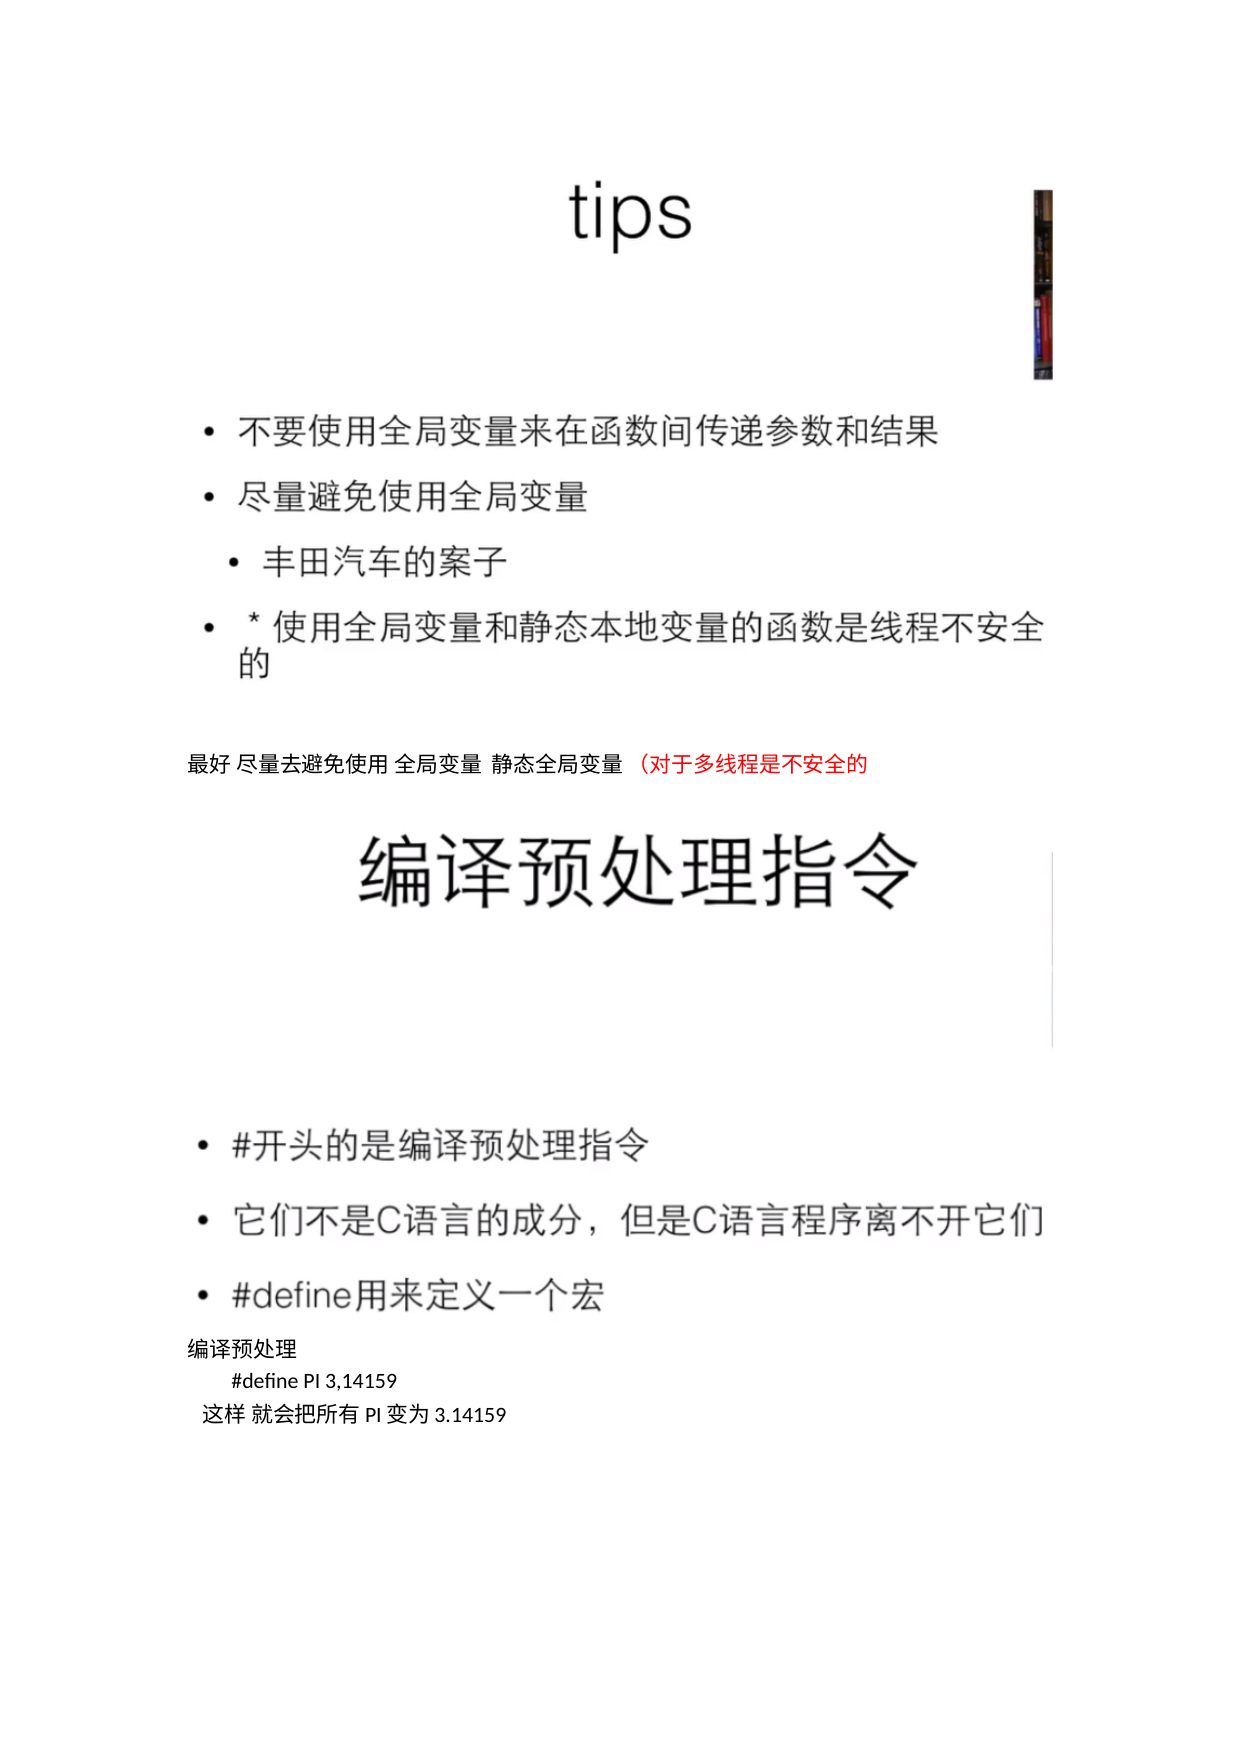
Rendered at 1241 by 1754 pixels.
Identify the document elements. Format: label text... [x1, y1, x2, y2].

picture [187, 162, 1053, 716]
text 编译预处理 [187, 1332, 1053, 1364]
picture [187, 812, 1053, 1327]
text 这样 就会把所有PI变为3.14159 [187, 1397, 1053, 1429]
text 最好 尽量去避免使用 全局变量 静态全局变量 （对于多线程是不安全的 [187, 747, 1053, 779]
text #define PI 3,14159 [187, 1364, 1053, 1397]
